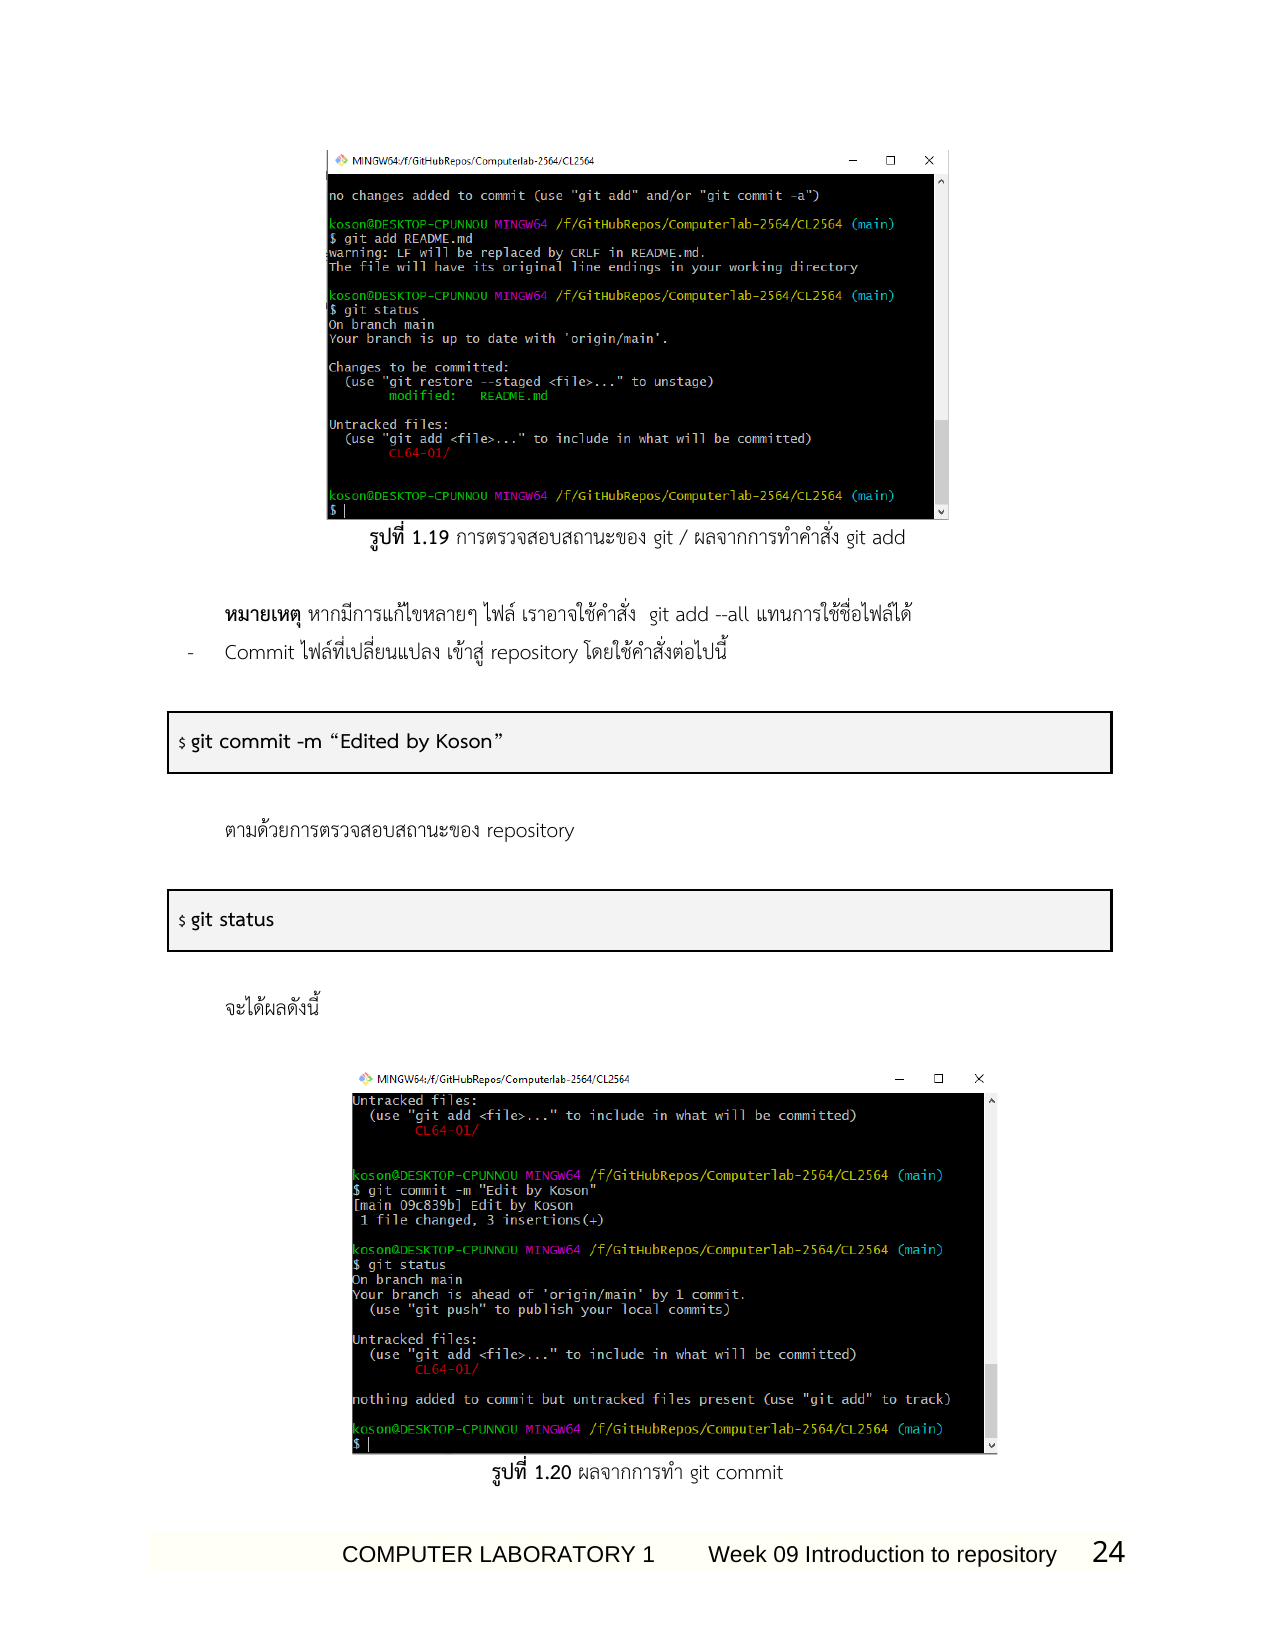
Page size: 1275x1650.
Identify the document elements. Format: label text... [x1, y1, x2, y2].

text ตามด้วยการตรวจสอบสถานะของ repository [150, 813, 1125, 851]
text หมายเหตุ หากมีการแก้ไขหลายๆ ไฟล์ เราอาจใช้คำสั่ง git add --all แทนการใช้ชื่อไฟล์ได้ [150, 596, 1125, 635]
table_header $ git commit -m “Edited by Koson” [169, 713, 1110, 772]
text รูปที่ 1.19 การตรวจสอบสถานะของ git / ผลจากการทำคำสั่ง git add [150, 520, 1125, 558]
text จะได้ผลดังนี้ [150, 991, 1125, 1029]
list Commit ไฟล์ที่เปลี่ยนแปลง เข้าสู่ repository โดยใช้คำสั่งต่อไปนี้ [187, 635, 1125, 673]
text รูปที่ 1.20 ผลจากการทำ git commit [150, 1455, 1125, 1493]
table_header $ git status [169, 891, 1110, 950]
